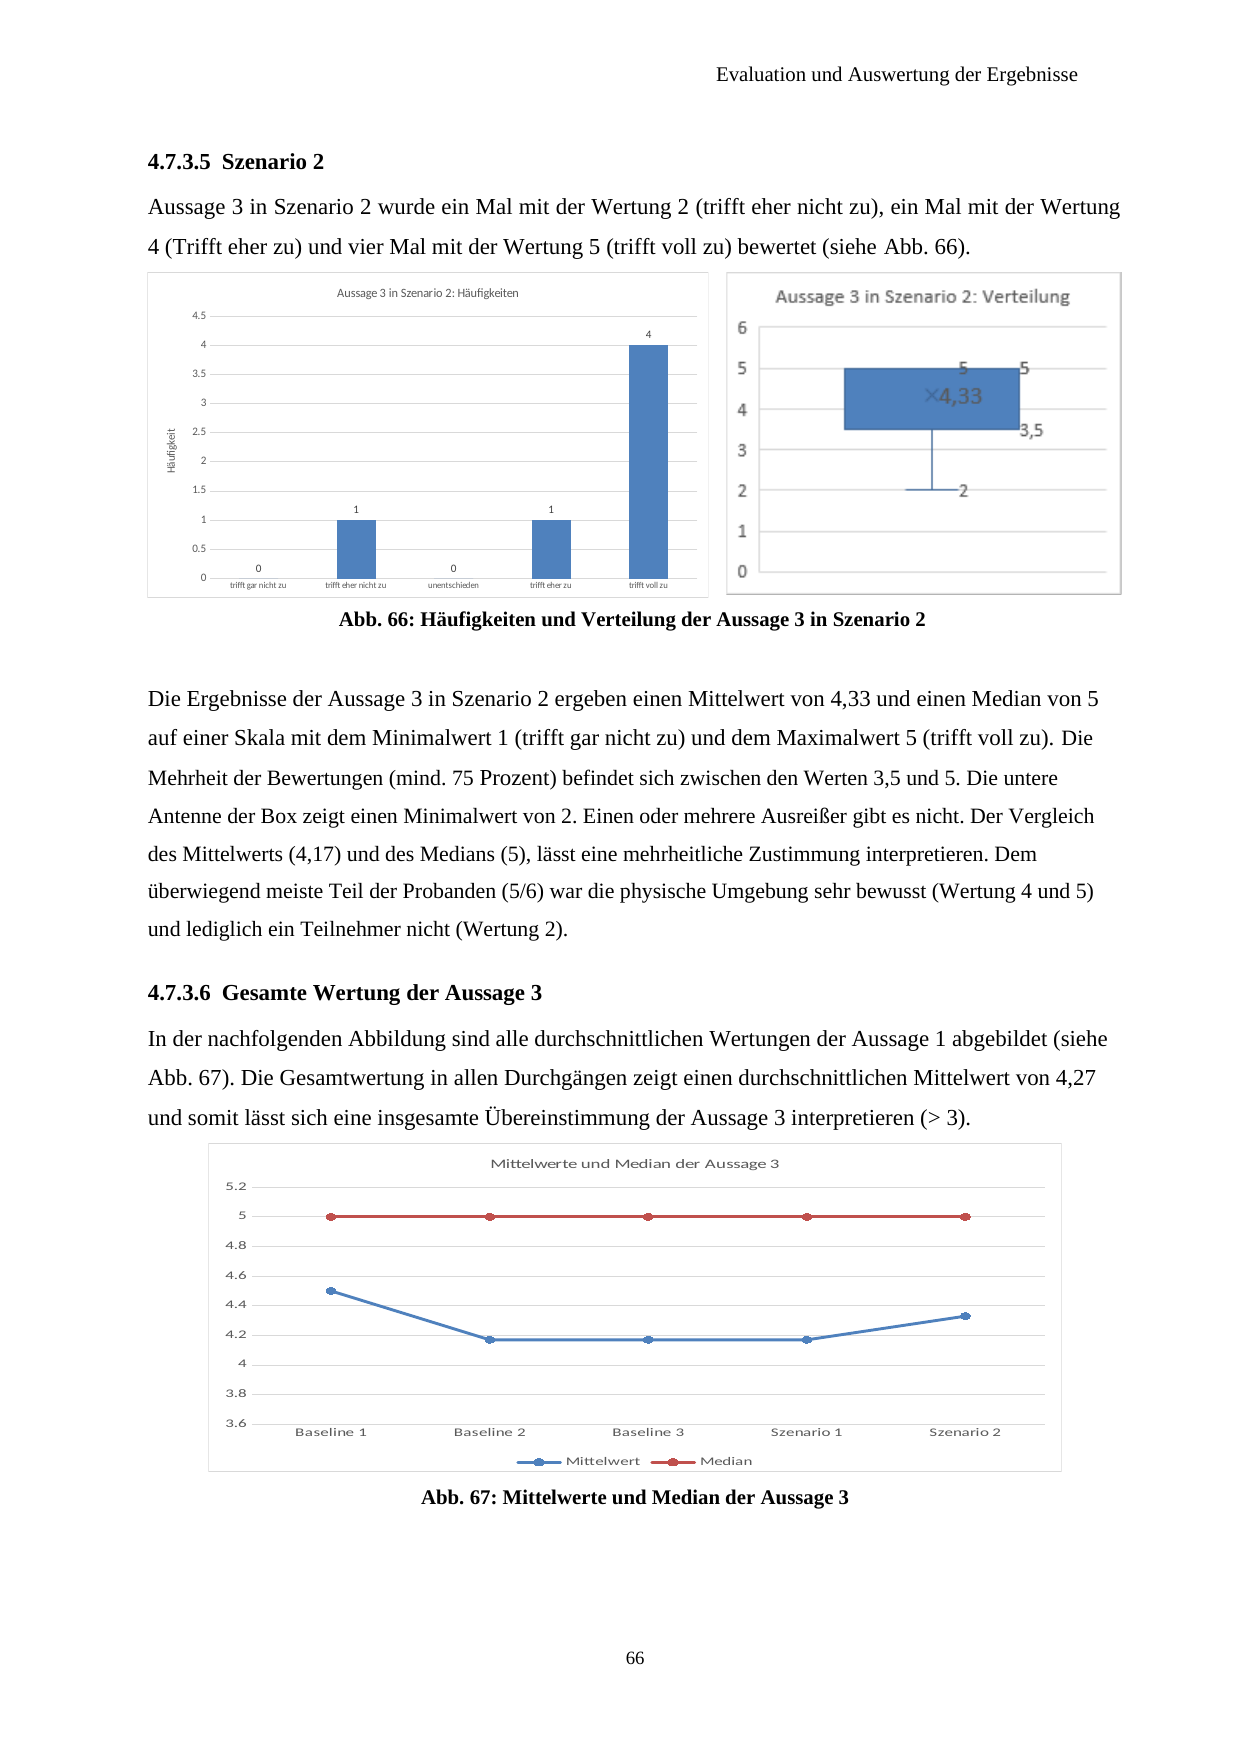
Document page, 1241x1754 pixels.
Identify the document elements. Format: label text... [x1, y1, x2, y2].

text In der nachfolgenden Abbildung sind alle durchschnittlichen Wertungen der Aussage 1 abgebildet (siehe Abb. 67). Die Gesamtwertung in allen Durchgängen zeigt einen durchschnittlichen Mittelwert von 4,27 und somit lässt sich eine insgesamte Übereinstimmung der Aussage 3 interpretieren (> 3). [148, 1025, 1122, 1130]
picture [726, 272, 1123, 598]
text Die Ergebnisse der Aussage 3 in Szenario 2 ergeben einen Mittelwert von 4,33 und einen Median von 5 auf einer Skala mit dem Minimalwert 1 (trifft gar nicht zu) und dem Maximalwert 5 (trifft voll zu). Die Mehrheit der Bewertungen (mind. 75 Prozent) befindet sich zwischen den Werten 3,5 und 5. Die untere Antenne der Box zeigt einen Minimalwert von 2. Einen oder mehrere Ausreißer gibt es nicht. Der Vergleich des Mittelwerts (4,17) und des Medians (5), lässt eine mehrheitliche Zustimmung interpretieren. Dem überwiegend meiste Teil der Probanden (5/6) war die physische Umgebung sehr bewusst (Wertung 4 und 5) und lediglich ein Teilnehmer nicht (Wertung 2). [148, 685, 1122, 941]
text Abb. 67: Mittelwerte und Median der Aussage 3 [148, 1485, 1122, 1509]
subtitle Gesamte Wertung der Aussage 3 [148, 979, 1122, 1005]
subtitle Szenario 2 [148, 148, 1122, 174]
